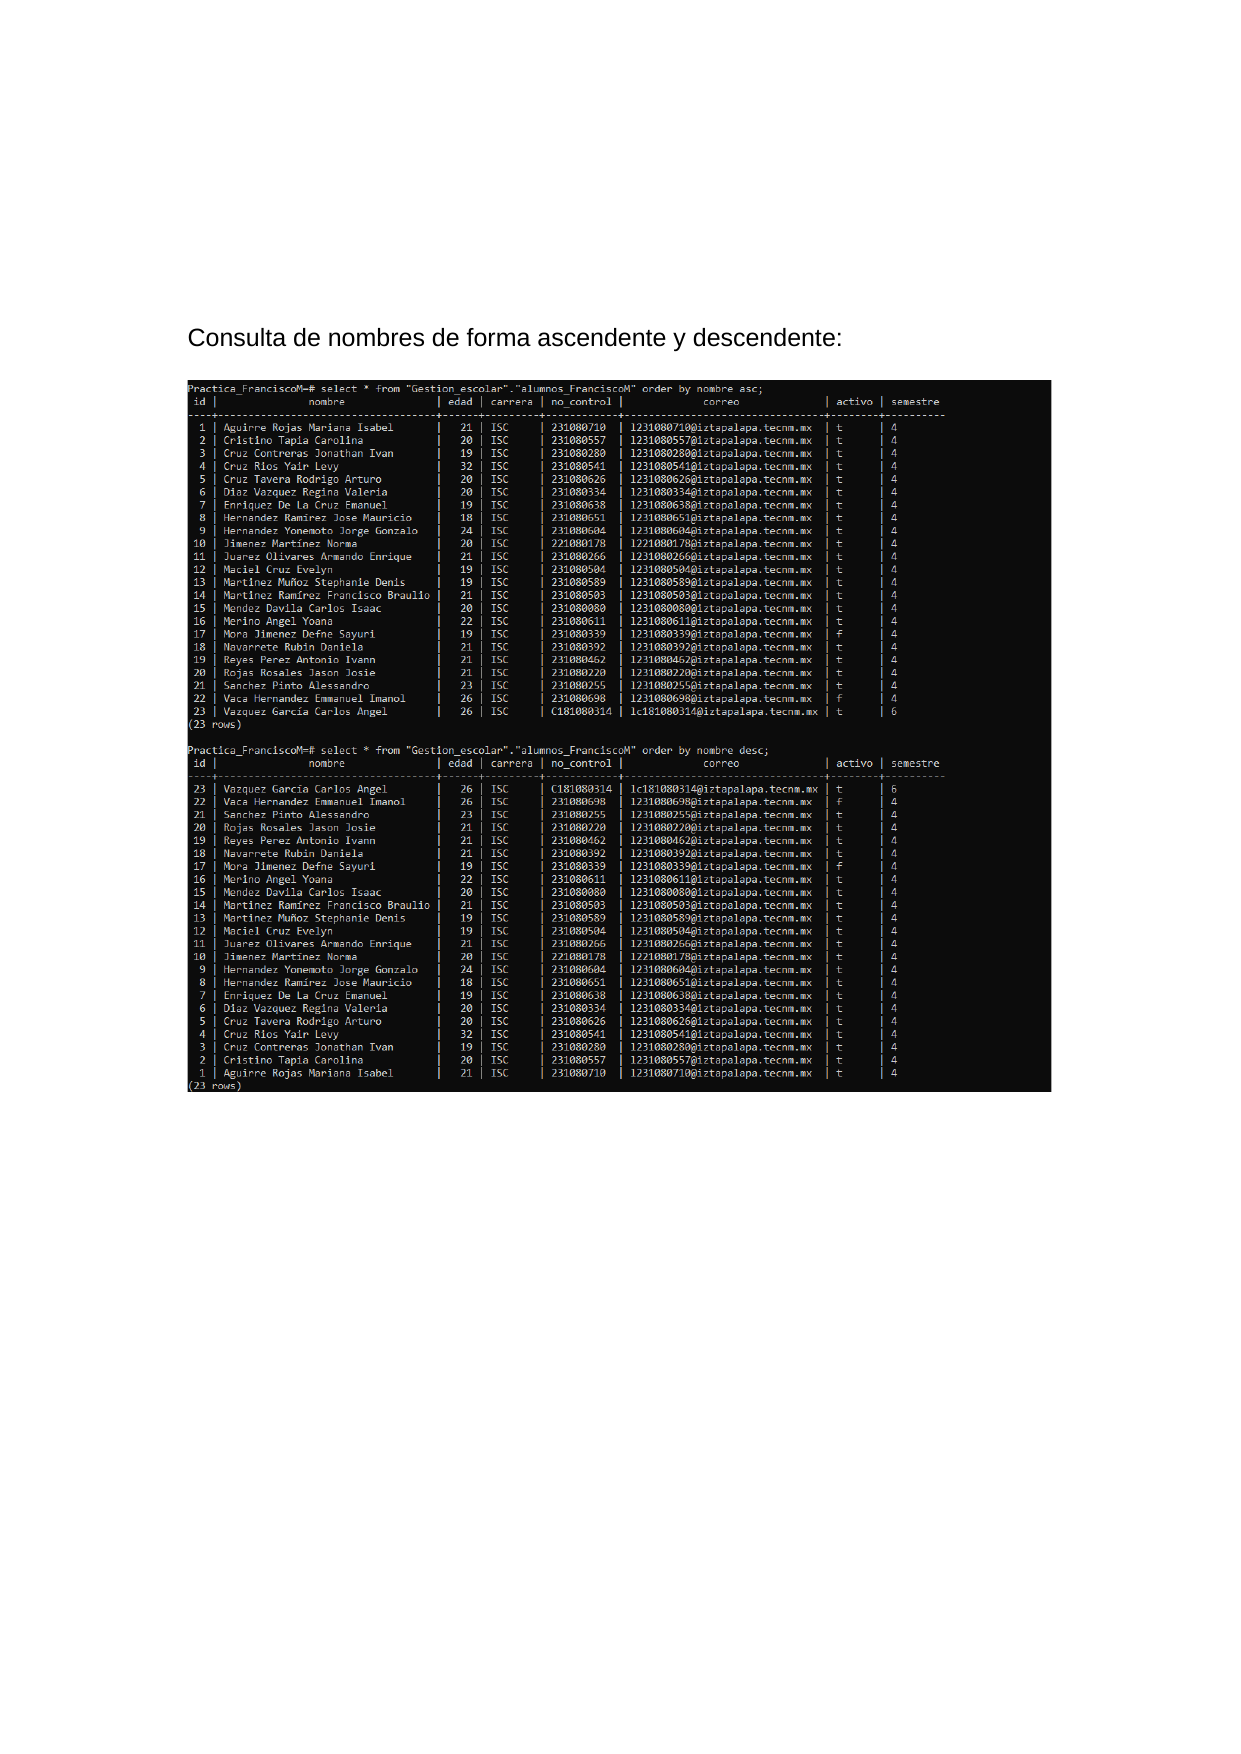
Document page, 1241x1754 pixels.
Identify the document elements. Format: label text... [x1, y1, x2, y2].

text Consulta de nombres de forma ascendente y descendente: [187, 322, 1053, 351]
picture [187, 380, 1052, 1092]
